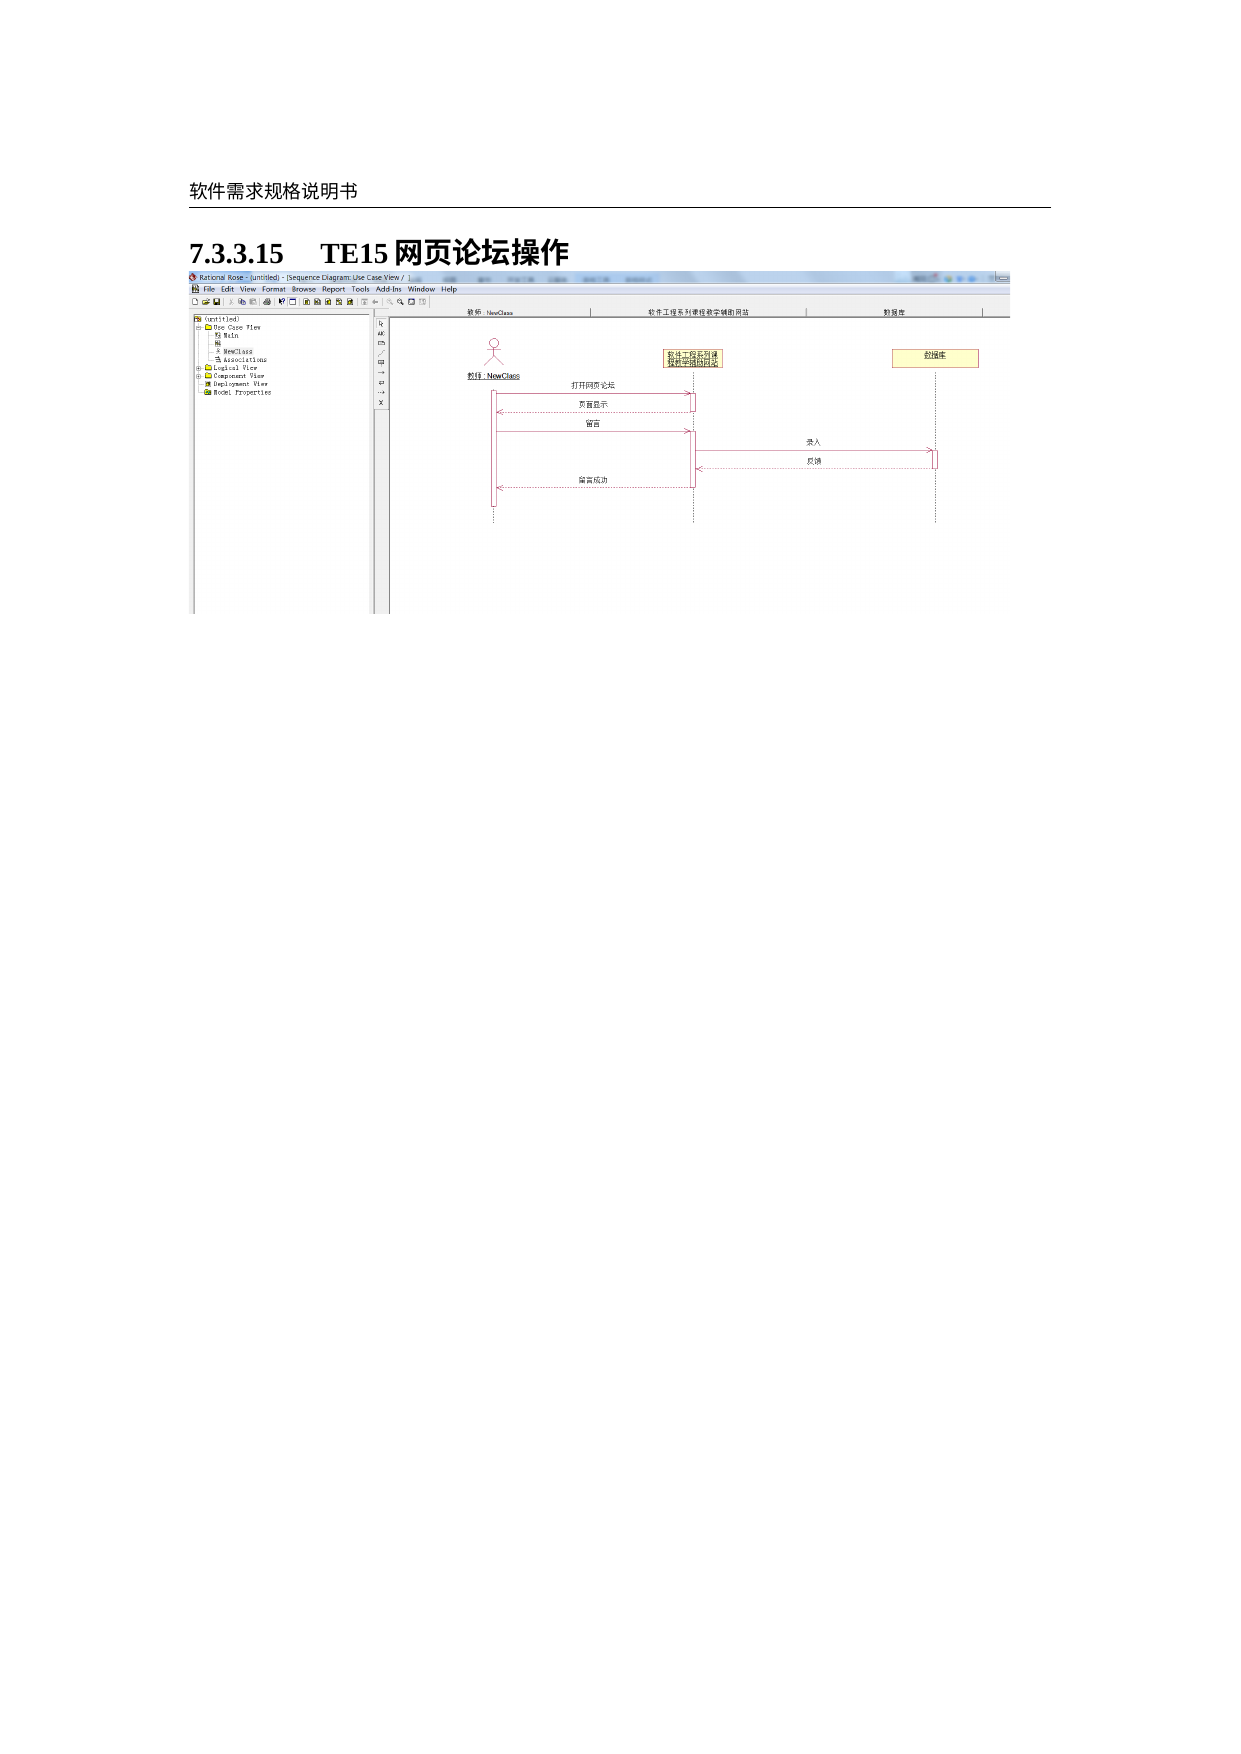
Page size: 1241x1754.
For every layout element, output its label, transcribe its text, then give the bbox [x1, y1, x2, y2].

subtitle TE15网页论坛操作 [189, 229, 1051, 272]
picture [188, 271, 1011, 614]
